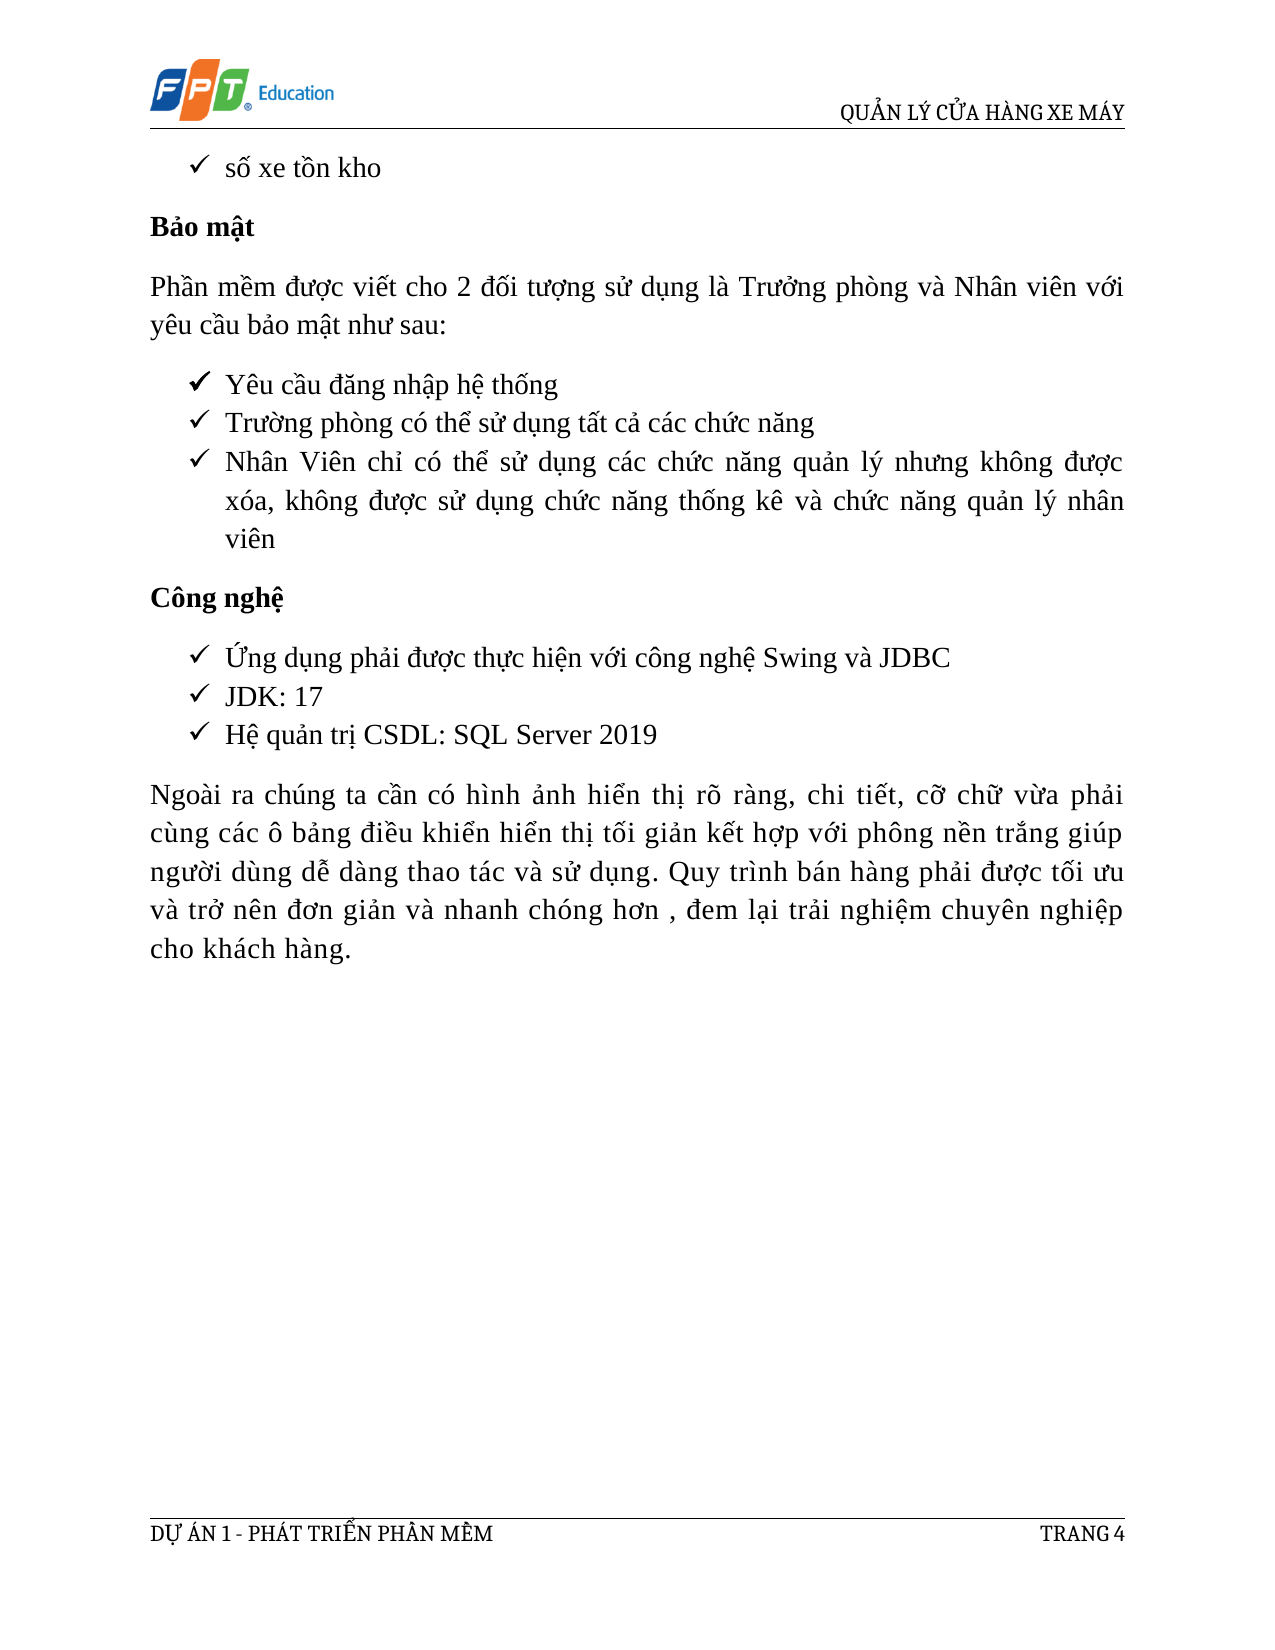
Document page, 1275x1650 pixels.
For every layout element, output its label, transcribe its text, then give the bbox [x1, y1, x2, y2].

text Ngoài ra chúng ta cần có hình ảnh hiển thị rõ ràng, chi tiết, cỡ chữ vừa phải cùng các ô bảng điều khiển hiển thị tối giản kết hợp với phông nền trắng giúp người dùng dễ dàng thao tác và sử dụng. Quy trình bán hàng phải được tối ưu và trở nên đơn giản và nhanh chóng hơn , đem lại trải nghiệm chuyên nghiệp cho khách hàng. [150, 777, 1125, 815]
text Bảo mật [150, 209, 1125, 243]
list Nhân Viên chỉ có thể sử dụng các chức năng quản lý nhưng không được xóa, không được sử dụng chức năng thống kê và chức năng quản lý nhân viên [187, 444, 1125, 555]
list Hệ quản trị CSDL: SQL Server 2019 [187, 717, 1125, 751]
list JDK: 17 [187, 679, 1125, 712]
list Ứng dụng phải được thực hiện với công nghệ Swing và JDBC [187, 640, 1125, 674]
list Yêu cầu đăng nhập hệ thống [187, 367, 1125, 400]
list số xe tồn kho [187, 150, 1125, 184]
picture [150, 59, 336, 121]
list Trường phòng có thể sử dụng tất cả các chức năng [187, 405, 1125, 439]
text Phần mềm được viết cho 2 đối tượng sử dụng là Trưởng phòng và Nhân viên với yêu cầu bảo mật như sau: [150, 269, 1125, 341]
text Công nghệ [150, 581, 1125, 614]
text Ngoài ra chúng ta cần có hình ảnh hiển thị rõ ràng, chi tiết, cỡ chữ vừa phải cùng các ô bảng điều khiển hiển thị tối giản kết hợp với phông nền trắng giúp người dùng dễ dàng thao tác và sử dụng. Quy trình bán hàng phải được tối ưu và trở nên đơn giản và nhanh chóng hơn , đem lại trải nghiệm chuyên nghiệp cho khách hàng. [150, 926, 1125, 964]
